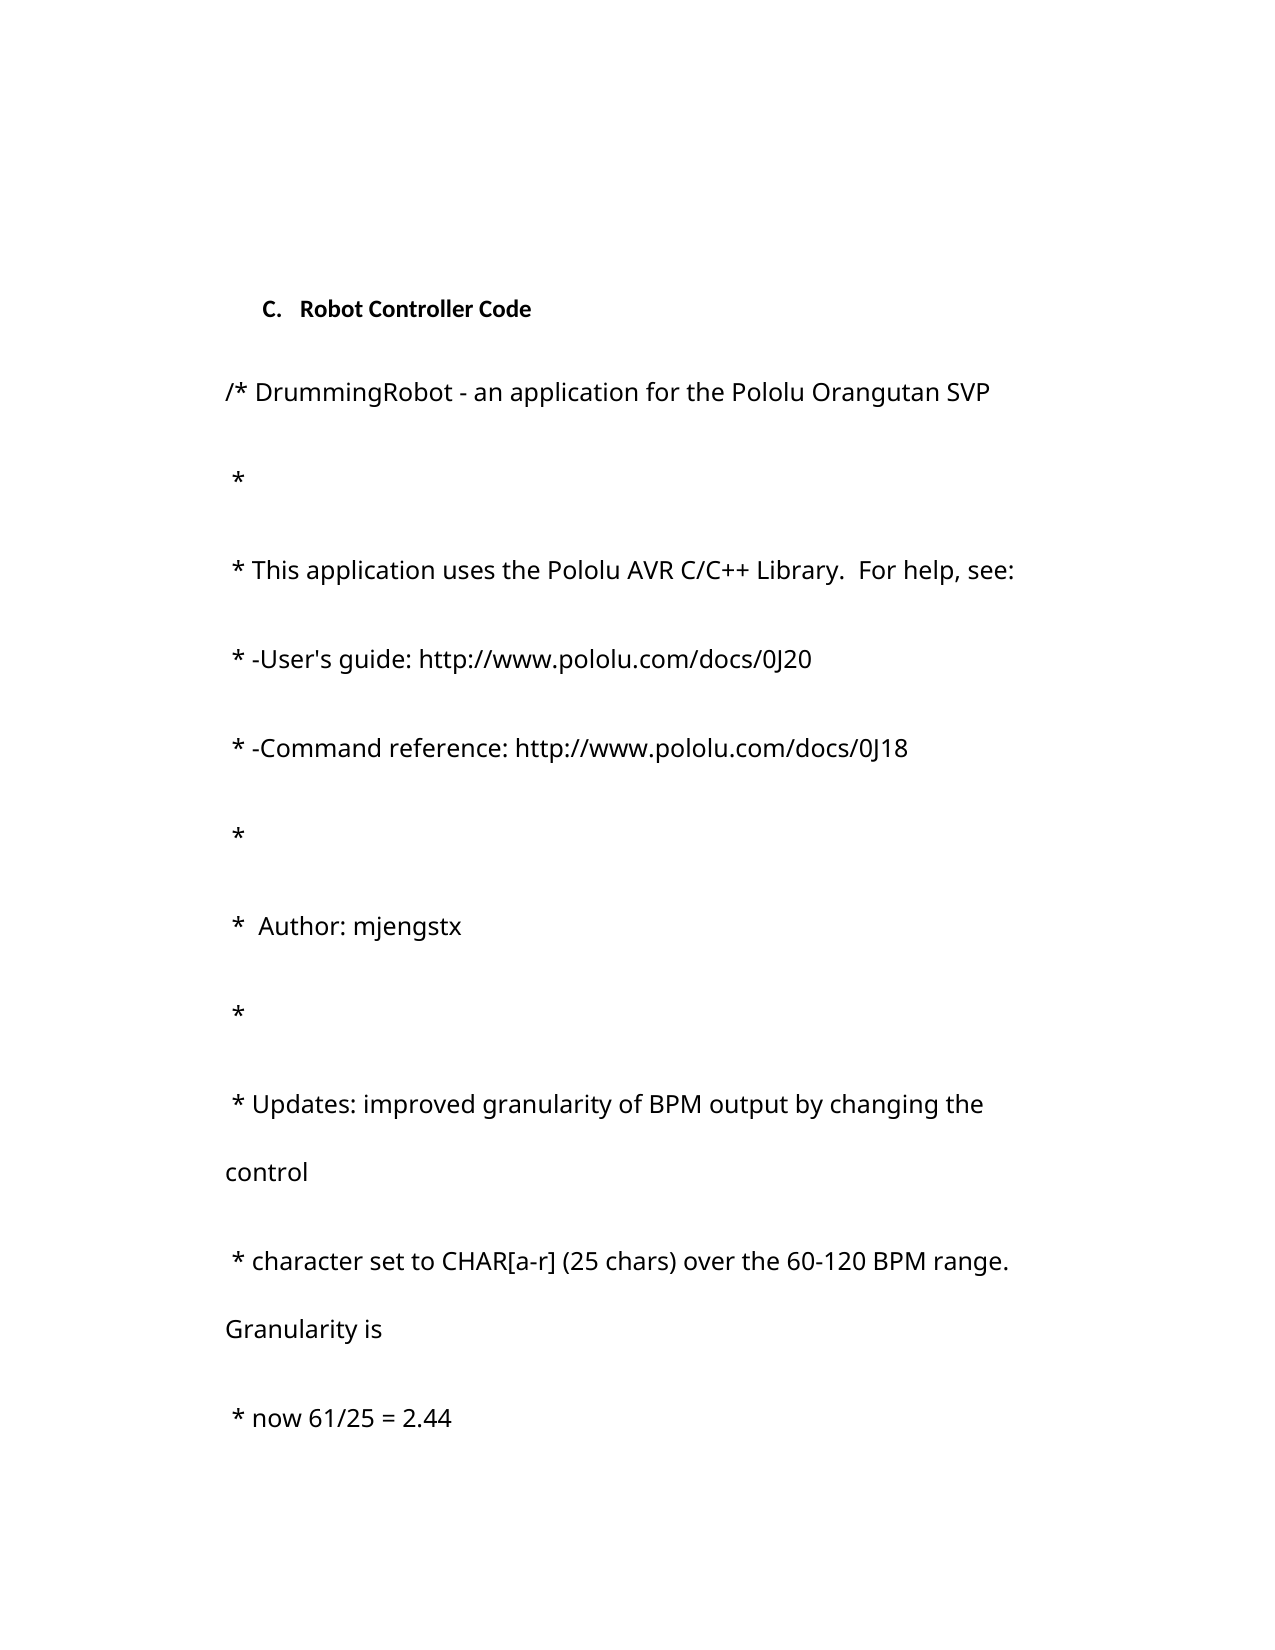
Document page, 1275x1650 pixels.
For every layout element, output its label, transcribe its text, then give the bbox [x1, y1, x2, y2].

text * [225, 997, 1050, 1032]
list Robot Controller Code [262, 293, 1050, 323]
text * Updates: improved granularity of BPM output by changing the control [225, 1086, 1050, 1189]
text * [225, 819, 1050, 854]
text * [225, 464, 1050, 498]
text * -User's guide: http://www.pololu.com/docs/0J20 [225, 642, 1050, 676]
text * Author: mjengstx [225, 908, 1050, 943]
text * character set to CHAR[a-r] (25 chars) over the 60-120 BPM range. Granularity is [225, 1243, 1050, 1346]
text /* DrummingRobot - an application for the Pololu Orangutan SVP [225, 375, 1050, 409]
text * This application uses the Pololu AVR C/C++ Library. For help, see: [225, 553, 1050, 587]
text * -Command reference: http://www.pololu.com/docs/0J18 [225, 731, 1050, 765]
text * now 61/25 = 2.44 [225, 1401, 1050, 1435]
